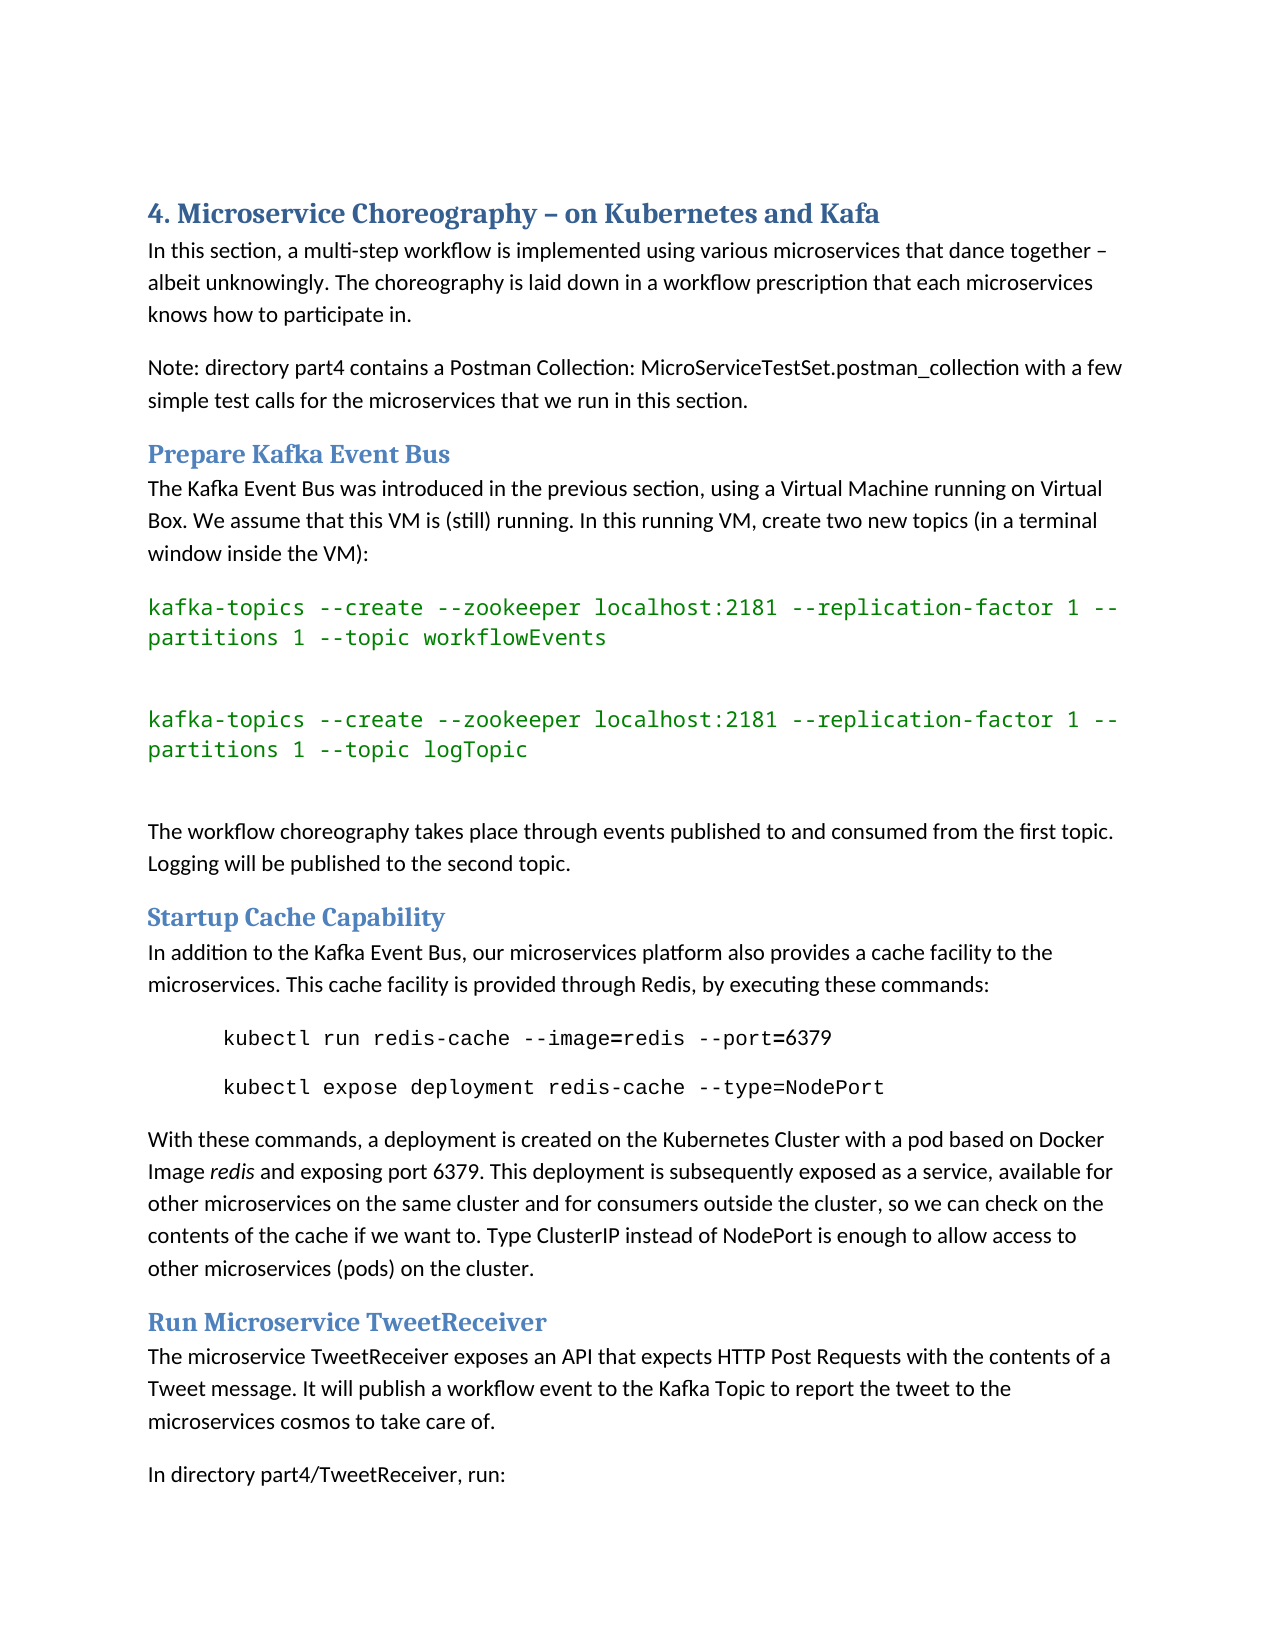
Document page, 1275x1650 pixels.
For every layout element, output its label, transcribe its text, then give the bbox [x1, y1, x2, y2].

text Note: directory part4 contains a Postman Collection: MicroServiceTestSet.postman_collection with a few simple test calls for the microservices that we run in this section. [148, 353, 1127, 414]
text kafka-topics --create --zookeeper localhost:2181 --replication-factor 1 --partitions 1 --topic workflowEvents [148, 592, 1127, 651]
text In this section, a multi-step workflow is implemented using various microservices that dance together – albeit unknowingly. The choreography is laid down in a workflow prescription that each microservices knows how to participate in. [148, 236, 1127, 328]
text With these commands, a deployment is created on the Kubernetes Cluster with a pod based on Docker Image redis and exposing port 6379. This deployment is subsequently exposed as a service, available for other microservices on the same cluster and for consumers outside the cluster, so we can check on the contents of the cache if we want to. Type ClusterIP instead of NodePort is enough to allow access to other microservices (pods) on the cluster. [148, 1125, 1127, 1282]
text The Kafka Event Bus was introduced in the previous section, using a Virtual Machine running on Virtual Box. We assume that this VM is (still) running. In this running VM, create two new topics (in a terminal window inside the VM): [148, 474, 1127, 567]
subtitle Prepare Kafka Event Bus [148, 439, 1127, 470]
text kafka-topics --create --zookeeper localhost:2181 --replication-factor 1 --partitions 1 --topic logTopic [148, 704, 1127, 764]
subtitle Run Microservice TweetReceiver [148, 1307, 1127, 1338]
subtitle 4. Microservice Choreography – on Kubernetes and Kafa [148, 198, 1127, 231]
text The microservice TweetReceiver exposes an API that expects HTTP Post Requests with the contents of a Tweet message. It will publish a workflow event to the Kafka Topic to report the tweet to the microservices cosmos to take care of. [148, 1342, 1127, 1435]
text The workflow choreography takes place through events published to and consumed from the first topic. Logging will be published to the second topic. [148, 817, 1127, 877]
text In directory part4/TweetReceiver, run: [148, 1460, 1127, 1488]
text In addition to the Kafka Event Bus, our microservices platform also provides a cache facility to the microservices. This cache facility is provided through Redis, by executing these commands: [148, 938, 1127, 998]
text kubectl run redis-cache --image=redis --port=6379 [148, 1023, 1127, 1052]
subtitle Startup Cache Capability [148, 902, 1127, 933]
text kubectl expose deployment redis-cache --type=NodePort [223, 1077, 1127, 1101]
